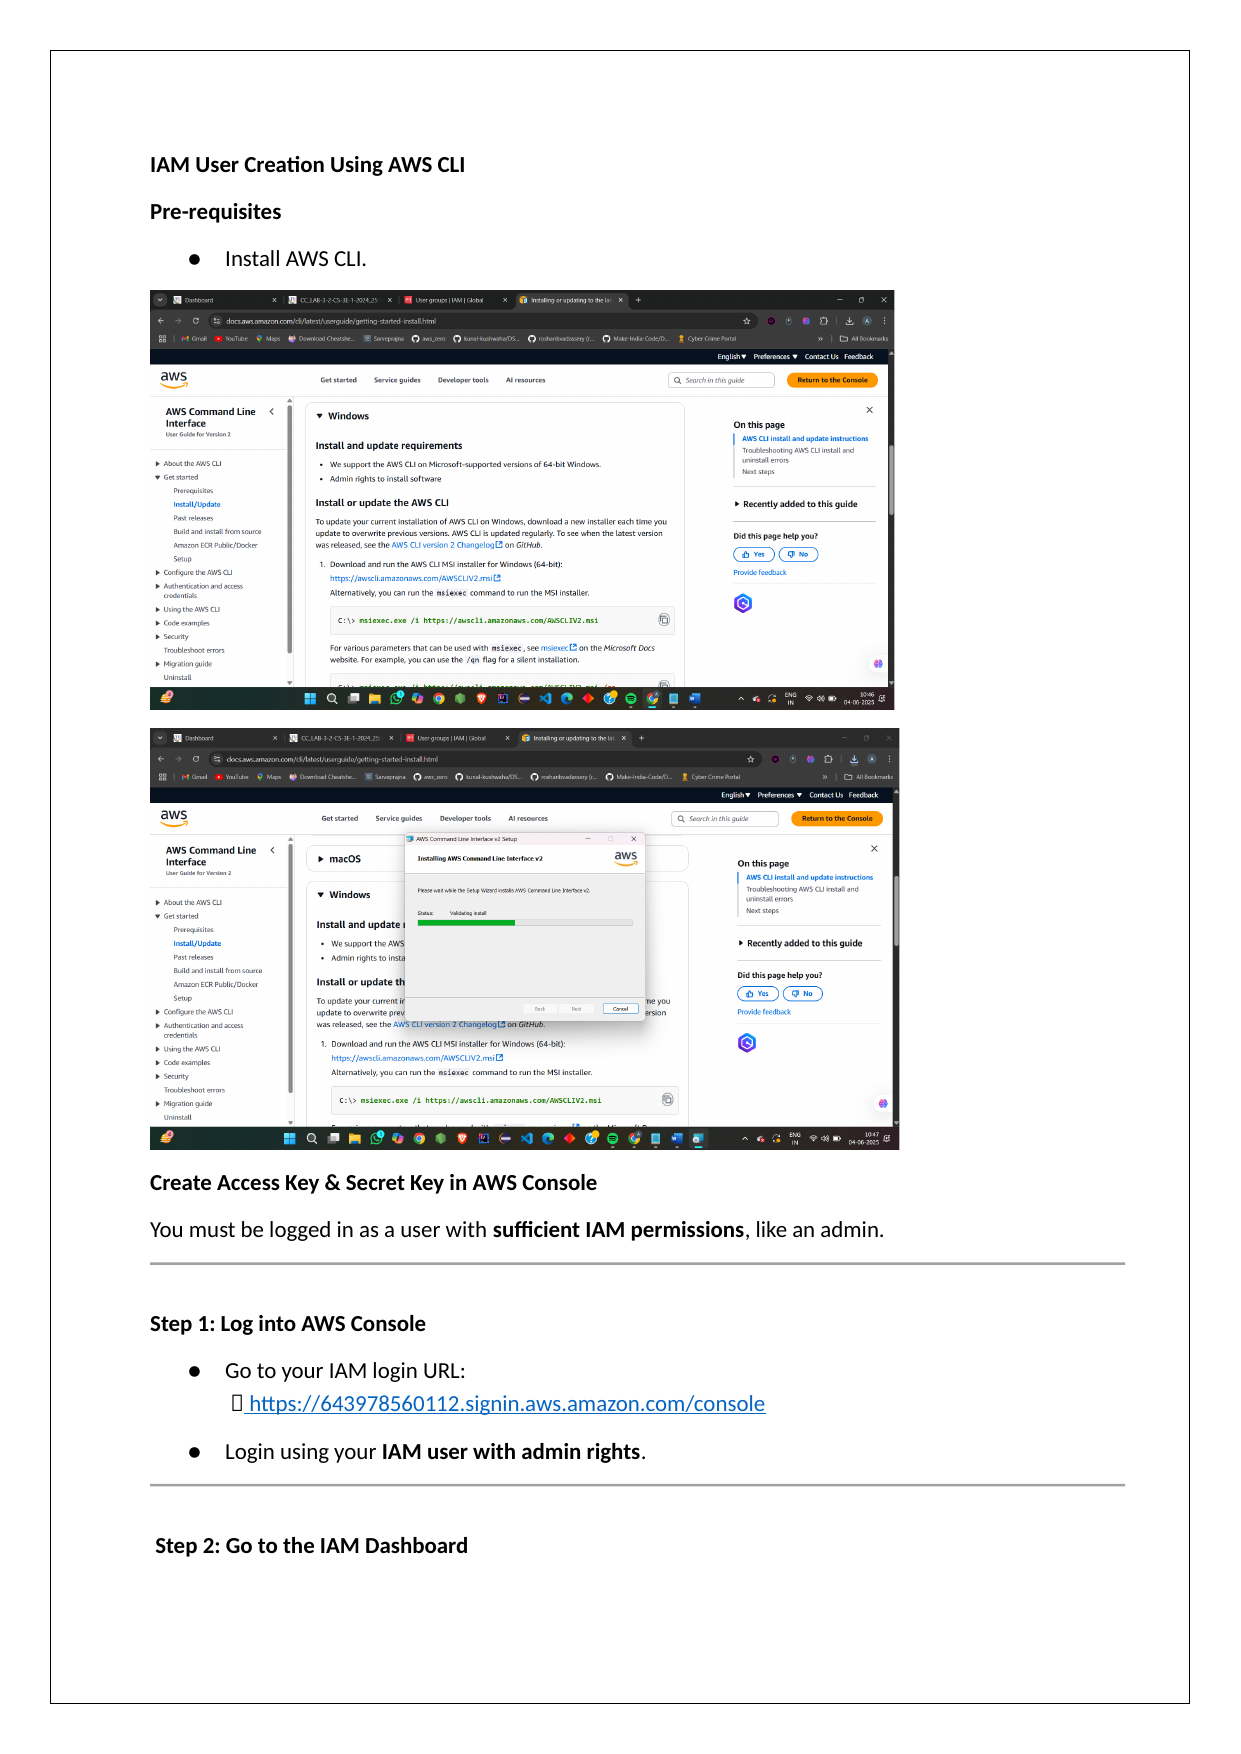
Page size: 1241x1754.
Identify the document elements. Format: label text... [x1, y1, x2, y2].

text Step 2: Go to the IAM Dashboard [150, 1531, 1090, 1559]
picture [150, 290, 895, 710]
text Step 1: Log into AWS Console [150, 1309, 1090, 1337]
text IAM User Creation Using AWS CLI [150, 150, 1090, 178]
list Go to your IAM login URL: 🔗 https://643978560112.signin.aws.amazon.com/console [187, 1356, 1090, 1418]
text Create Access Key & Secret Key in AWS Console [150, 1168, 1090, 1197]
list Install AWS CLI. [187, 244, 1090, 272]
text You must be logged in as a user with sufficient IAM permissions, like an admin. [150, 1215, 1090, 1243]
text Pre-requisites [150, 197, 1090, 225]
list Login using your IAM user with admin rights. [187, 1437, 1090, 1465]
picture [150, 728, 900, 1150]
